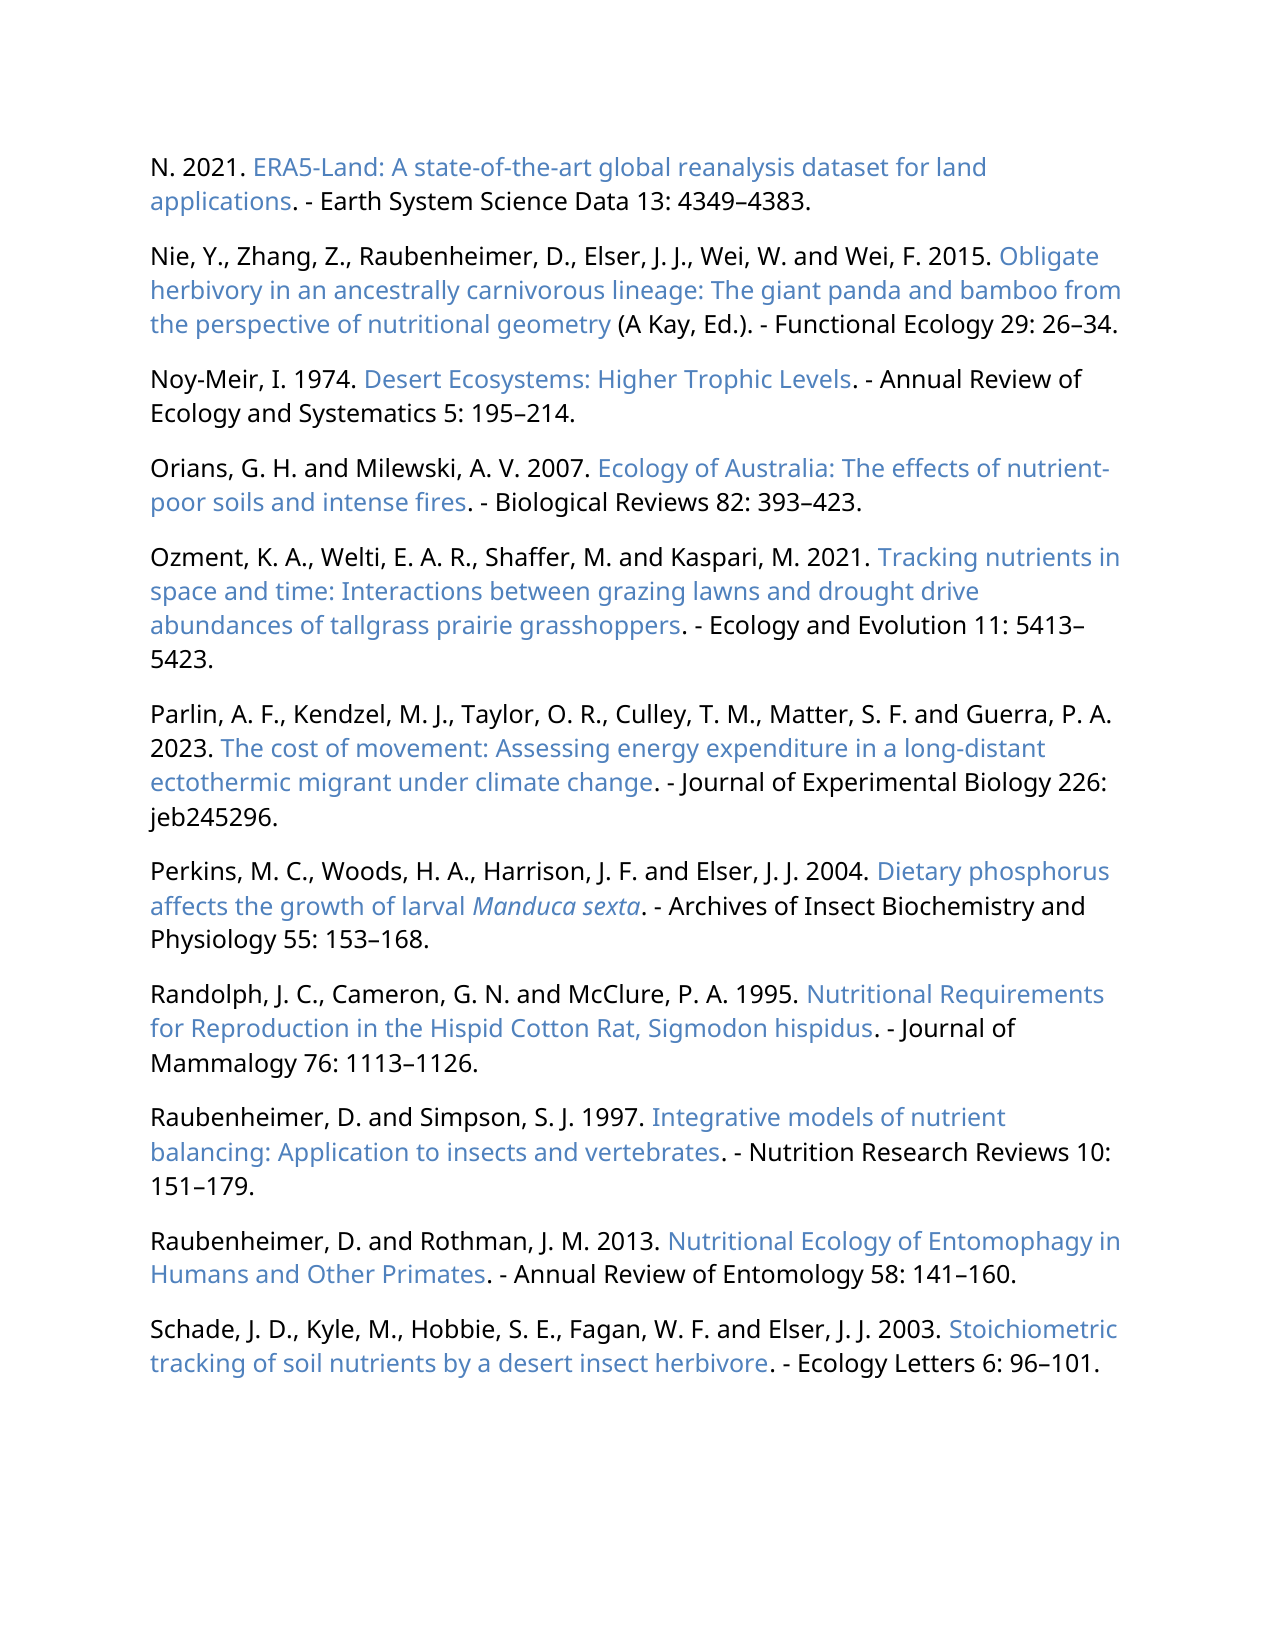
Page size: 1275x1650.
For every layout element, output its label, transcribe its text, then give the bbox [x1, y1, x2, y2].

text Orians, G. H. and Milewski, A. V. 2007. Ecology of Australia: The effects of nutrient‐poor soils and intense fires. - Biological Reviews 82: 393–423. [150, 451, 1125, 519]
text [150, 150, 1125, 218]
text Raubenheimer, D. and Simpson, S. J. 1997. Integrative models of nutrient balancing: Application to insects and vertebrates. - Nutrition Research Reviews 10: 151–179. [150, 1100, 1125, 1202]
text Noy-Meir, I. 1974. Desert Ecosystems: Higher Trophic Levels. - Annual Review of Ecology and Systematics 5: 195–214. [150, 362, 1125, 430]
text Parlin, A. F., Kendzel, M. J., Taylor, O. R., Culley, T. M., Matter, S. F. and Guerra, P. A. 2023. The cost of movement: Assessing energy expenditure in a long-distant ectothermic migrant under climate change. - Journal of Experimental Biology 226: jeb245296. [150, 697, 1125, 833]
text Raubenheimer, D. and Rothman, J. M. 2013. Nutritional Ecology of Entomophagy in Humans and Other Primates. - Annual Review of Entomology 58: 141–160. [150, 1223, 1125, 1291]
text Perkins, M. C., Woods, H. A., Harrison, J. F. and Elser, J. J. 2004. Dietary phosphorus affects the growth of larval Manduca sexta. - Archives of Insect Biochemistry and Physiology 55: 153–168. [150, 854, 1125, 956]
text Schade, J. D., Kyle, M., Hobbie, S. E., Fagan, W. F. and Elser, J. J. 2003. Stoichiometric tracking of soil nutrients by a desert insect herbivore. - Ecology Letters 6: 96–101. [150, 1312, 1125, 1380]
text Randolph, J. C., Cameron, G. N. and McClure, P. A. 1995. Nutritional Requirements for Reproduction in the Hispid Cotton Rat, Sigmodon hispidus. - Journal of Mammalogy 76: 1113–1126. [150, 977, 1125, 1079]
text Ozment, K. A., Welti, E. A. R., Shaffer, M. and Kaspari, M. 2021. Tracking nutrients in space and time: Interactions between grazing lawns and drought drive abundances of tallgrass prairie grasshoppers. - Ecology and Evolution 11: 5413–5423. [150, 540, 1125, 676]
text Nie, Y., Zhang, Z., Raubenheimer, D., Elser, J. J., Wei, W. and Wei, F. 2015. Obligate herbivory in an ancestrally carnivorous lineage: The giant panda and bamboo from the perspective of nutritional geometry (A Kay, Ed.). - Functional Ecology 29: 26–34. [150, 239, 1125, 341]
